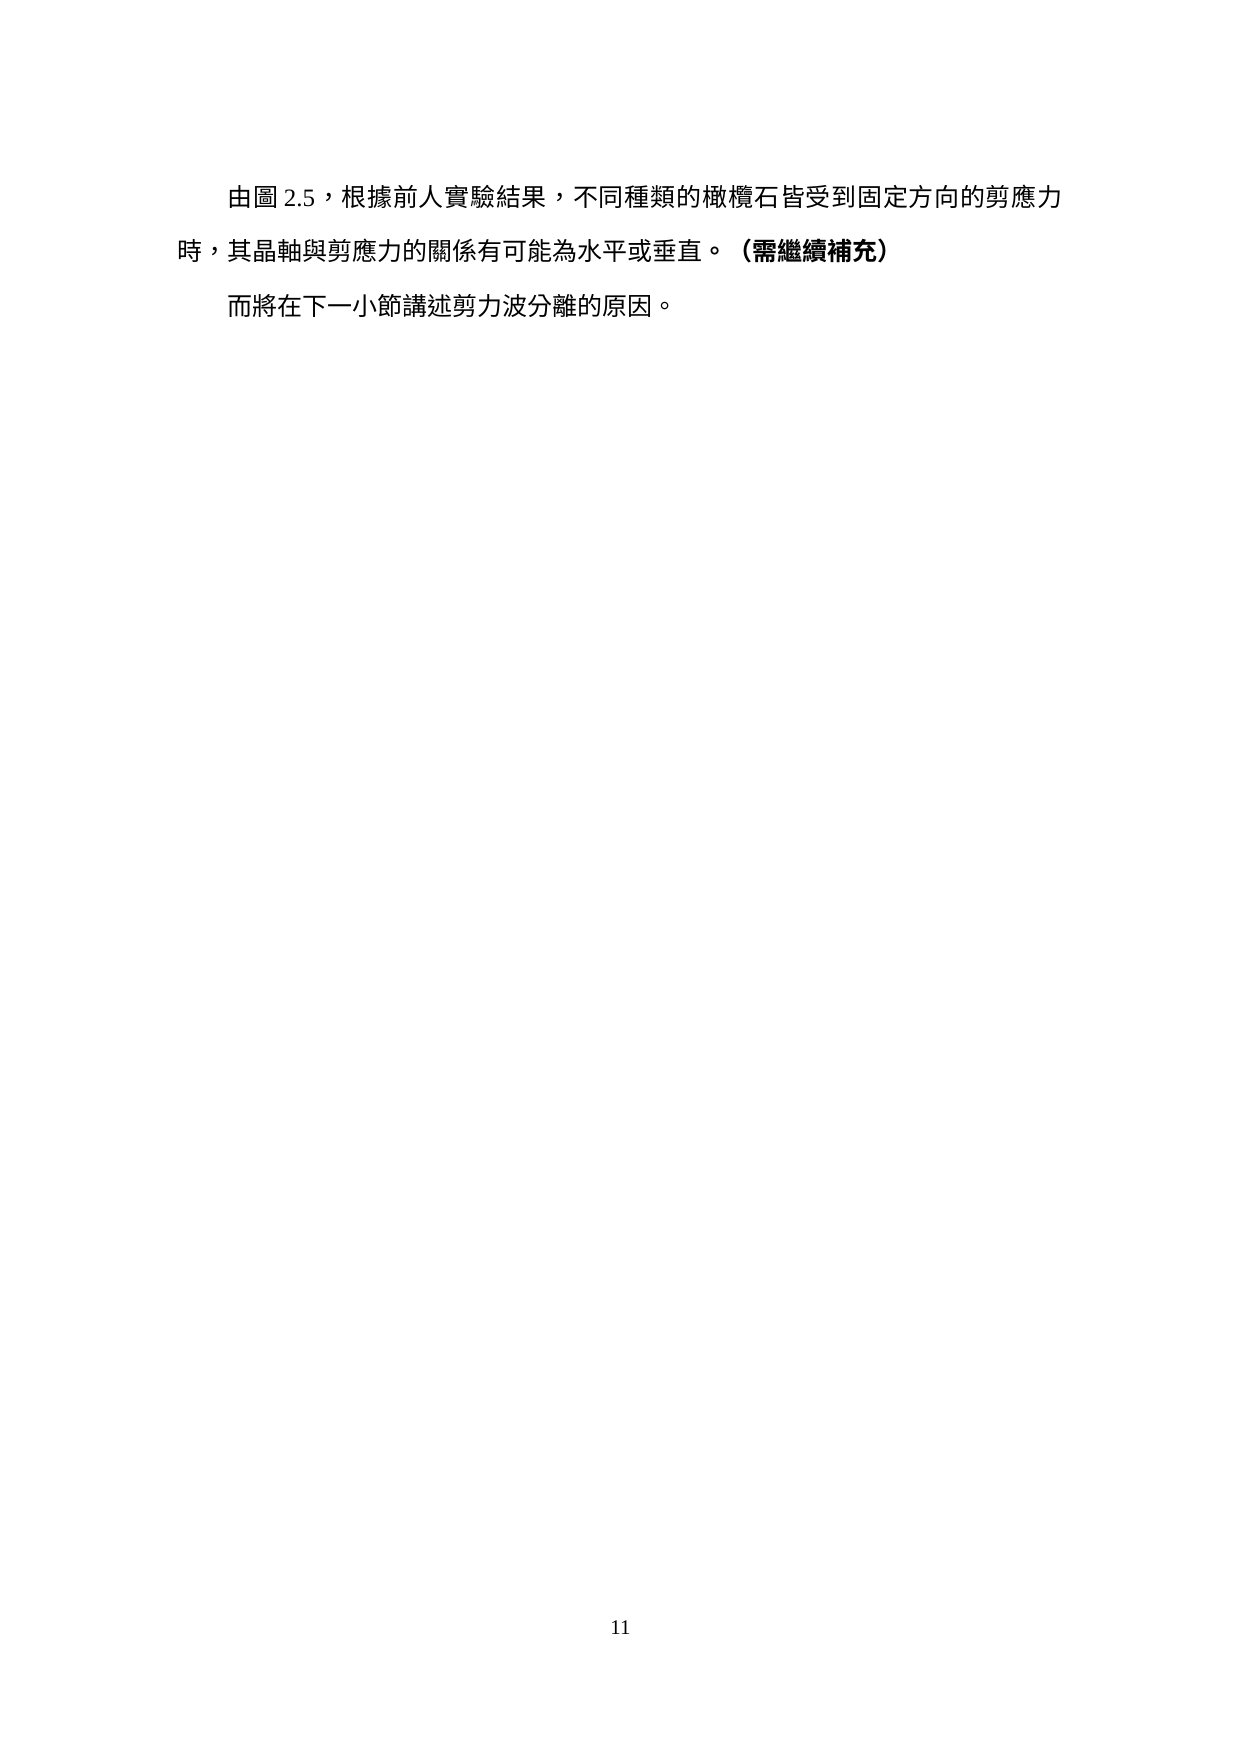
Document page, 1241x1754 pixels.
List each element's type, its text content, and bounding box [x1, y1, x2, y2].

text 由圖2.5，根據前人實驗結果，不同種類的橄欖石皆受到固定方向的剪應力時，其晶軸與剪應力的關係有可能為水平或垂直。（需繼續補充） [177, 177, 1063, 268]
text 而將在下一小節講述剪力波分離的原因。 [177, 286, 1063, 322]
